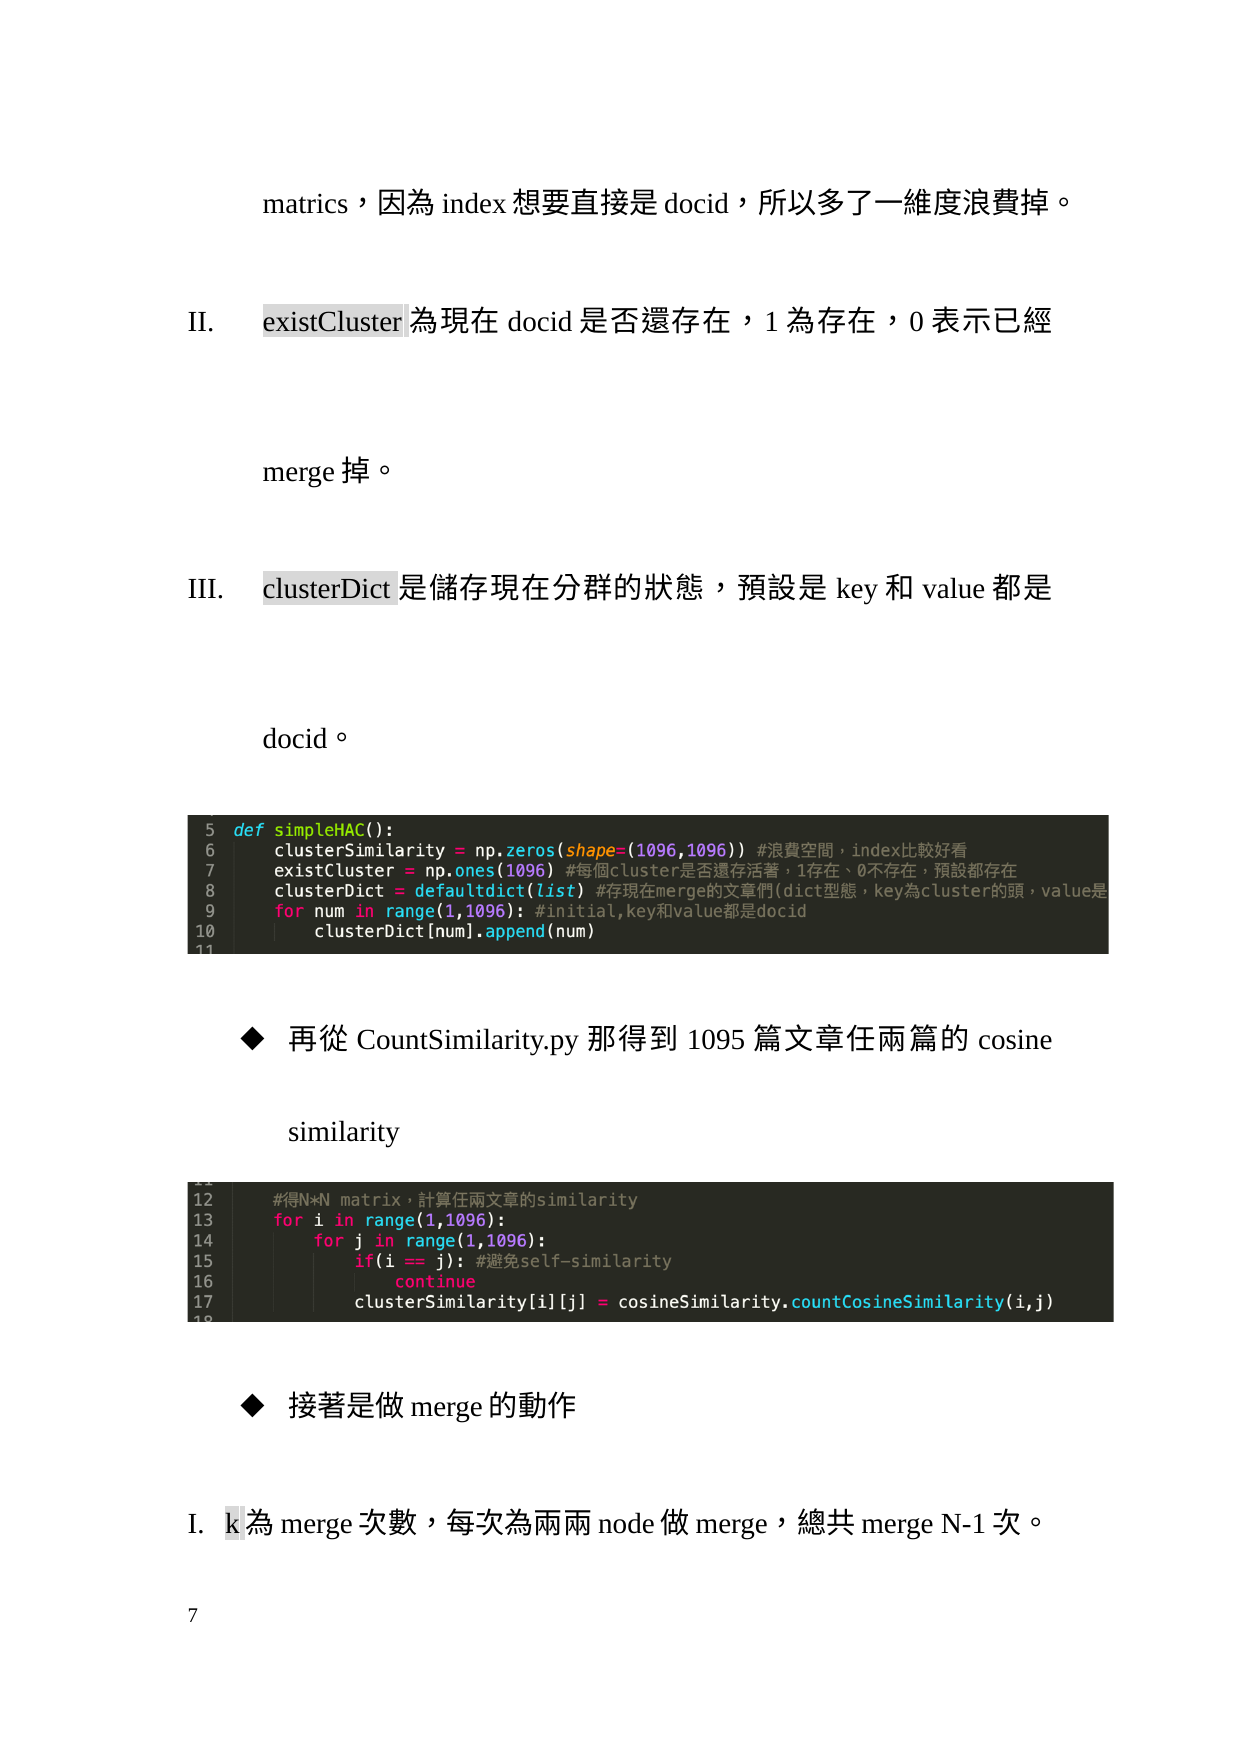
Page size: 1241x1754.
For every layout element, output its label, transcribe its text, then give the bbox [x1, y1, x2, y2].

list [187, 164, 1053, 239]
picture [187, 815, 1109, 954]
picture [187, 1182, 1114, 1322]
list existCluster為現在docid是否還存在，1為存在，0表示已經merge掉。 [187, 281, 1053, 506]
list k為merge次數，每次為兩兩node做merge，總共merge N-1次。 [187, 1483, 1053, 1558]
list clusterDict是儲存現在分群的狀態，預設是key和value都是docid。 [187, 548, 1053, 773]
list 再從CountSimilarity.py那得到1095篇文章任兩篇的cosine similarity [238, 999, 1053, 1149]
list 接著是做merge的動作 [238, 1366, 1053, 1441]
